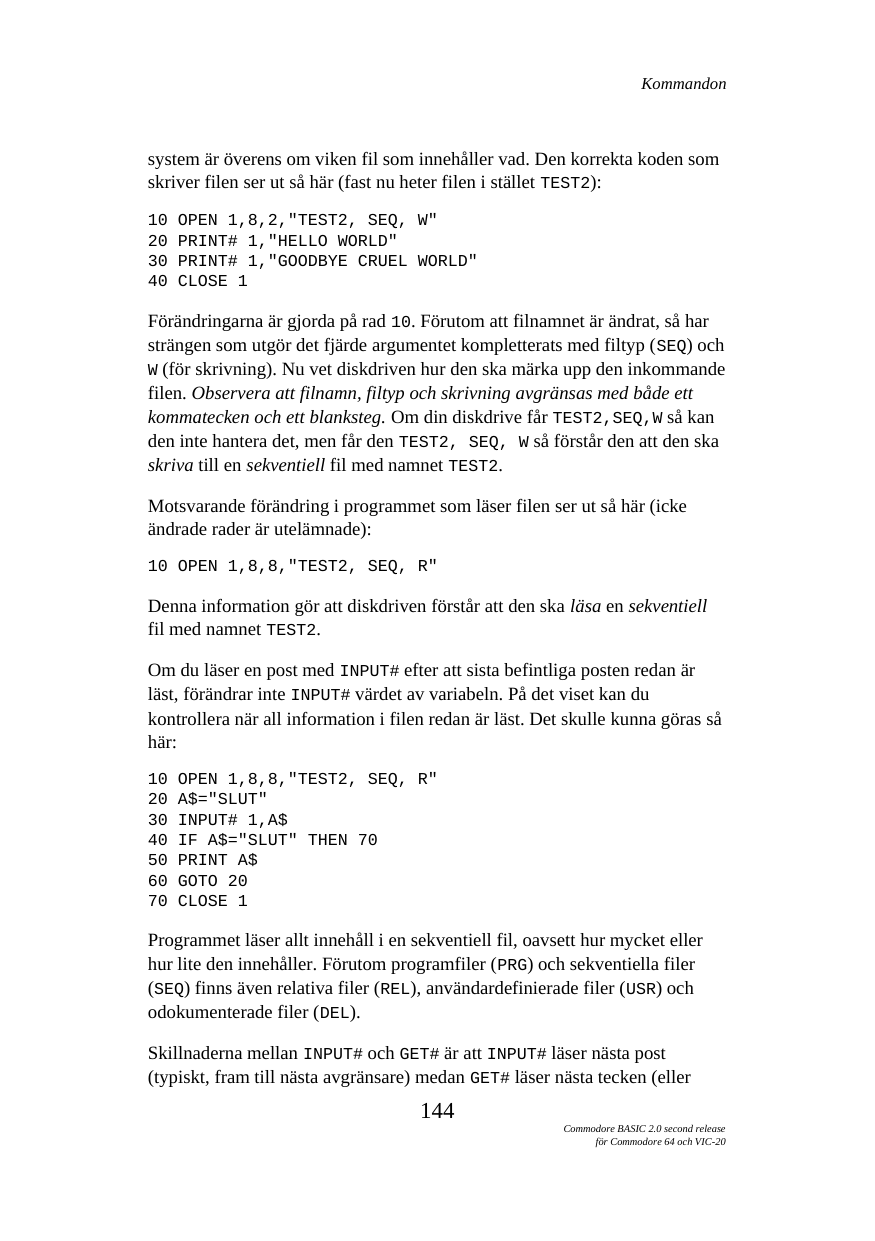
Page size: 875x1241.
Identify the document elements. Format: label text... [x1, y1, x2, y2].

text 10 OPEN 1,8,2,"TEST2, SEQ, W" 20 PRINT# 1,"HELLO WORLD" 30 PRINT# 1,"GOODBYE CRUEL WORLD" 40 CLOSE 1 [148, 212, 726, 292]
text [148, 148, 726, 193]
text 10 OPEN 1,8,8,"TEST2, SEQ, R" 20 A$="SLUT" 30 INPUT# 1,A$ 40 IF A$="SLUT" THEN 70 50 PRINT A$ 60 GOTO 20 70 CLOSE 1 [148, 771, 726, 911]
text Motsvarande förändring i programmet som läser filen ser ut så här (icke ändrade rader är utelämnade): [148, 495, 726, 539]
text Programmet läser allt innehåll i en sekventiell fil, oavsett hur mycket eller hur lite den innehåller. Förutom programfiler (PRG) och sekventiella filer (SEQ) finns även relativa filer (REL), användardefinierade filer (USR) och odokumenterade filer (DEL). [148, 929, 726, 1023]
text Denna information gör att diskdriven förstår att den ska läsa en sekventiell fil med namnet TEST2. [148, 595, 726, 641]
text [148, 1042, 726, 1088]
text Förändringarna är gjorda på rad 10. Förutom att filnamnet är ändrat, så har strängen som utgör det fjärde argumentet kompletterats med filtyp (SEQ) och W (för skrivning). Nu vet diskdriven hur den ska märka upp den inkommande filen. Observera att filnamn, filtyp och skrivning avgränsas med både ett kommatecken och ett blanksteg. Om din diskdrive får TEST2,SEQ,W så kan den inte hantera det, men får den TEST2, SEQ, W så förstår den att den ska skriva till en sekventiell fil med namnet TEST2. [148, 310, 726, 476]
text Om du läser en post med INPUT# efter att sista befintliga posten redan är läst, förändrar inte INPUT# värdet av variabeln. På det viset kan du kontrollera när all information i filen redan är läst. Det skulle kunna göras så här: [148, 659, 726, 752]
text 10 OPEN 1,8,8,"TEST2, SEQ, R" [148, 558, 726, 577]
